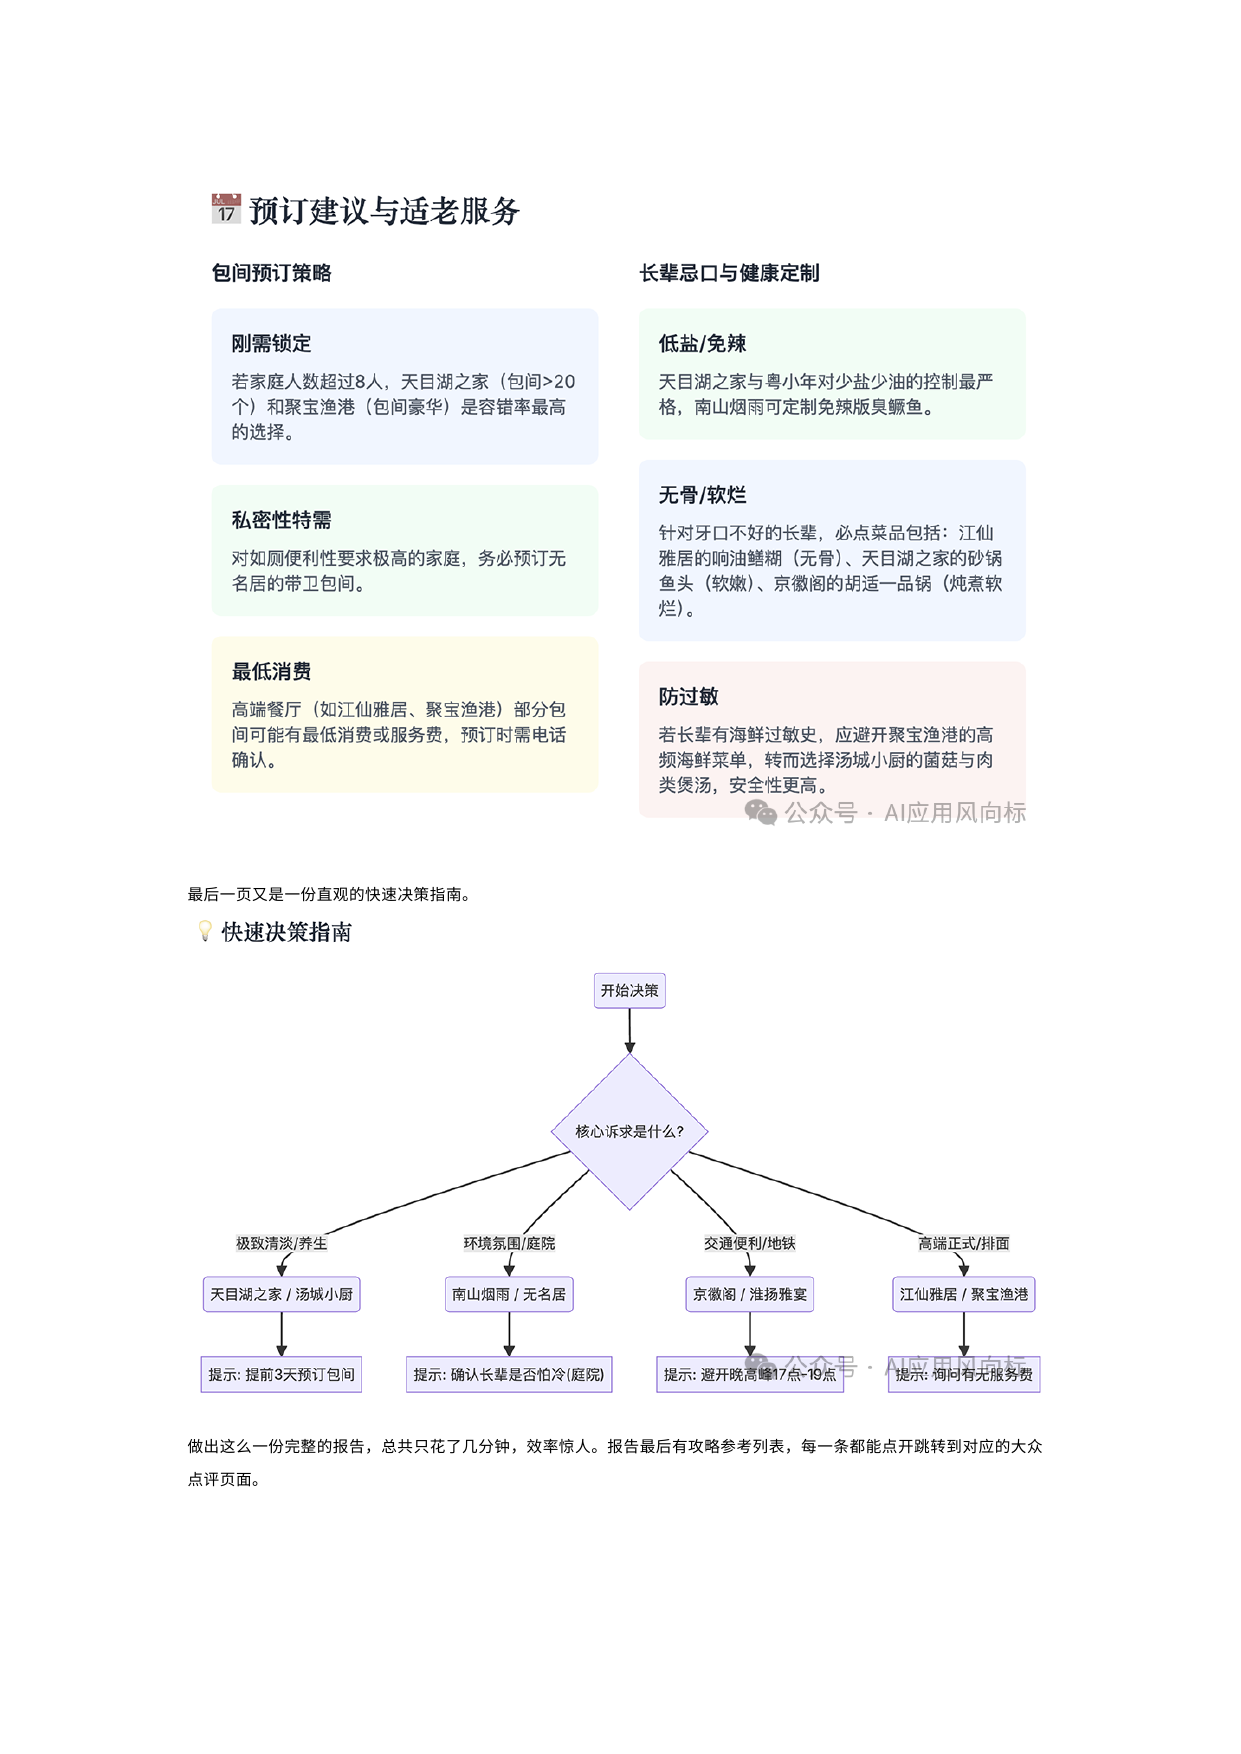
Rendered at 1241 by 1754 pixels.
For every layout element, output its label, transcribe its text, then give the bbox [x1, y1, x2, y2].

picture [187, 162, 1053, 847]
picture [187, 909, 1053, 1401]
text 它会一次性生成文件和网页形式的两份报告。两种形式均可下载。文件版暂时只支持下载Markdown格式，下载Word和PDF格式还未开放。网页形式的交互页面非常直观好用，右侧可以在目录导航上点选感兴趣的内容，而且有大量直观清晰的表格。在给我生成的报告中，内容既有一目了然的6家推荐餐厅省流版总结，又有对不同菜系多家餐厅地理位置、环境特色、人均消费、环境特色、营业时间、推荐菜品的划重点，并且贴心地附上预订指南和注意事项。每一章节都放上了推荐餐厅横向对比总结：各类菜系分析完后，还有个整体的推荐餐厅对比：它还准备了停车建议和交通特别提示，并提供了预订策略和对长辈健康饮食的建议。最后一页又是一份直观的快速决策指南。做出这么一份完整的报告，总共只花了几分钟，效率惊人。报告最后有攻略参考列表，每一条都能点开跳转到对应的大众点评页面。不过随后出现了一个bug。当我在同一个对话框提出新的要求时，“LongCat深度研究”受前面的上下文影响，规划出现了混乱。我让它生成一家老少春节去东北玩的旅游行程规划，结果它生成的报告主题还是《北京海淀区跨年晚餐餐厅精选》。重新打开一个对话窗口，问题就解决了。好的地方是，新报告做的更加细致和丰富，餐厅关键信息的呈现更突出。还有单独的性价比分析、适老性评估、停车建议对比。 [187, 1401, 1053, 1494]
